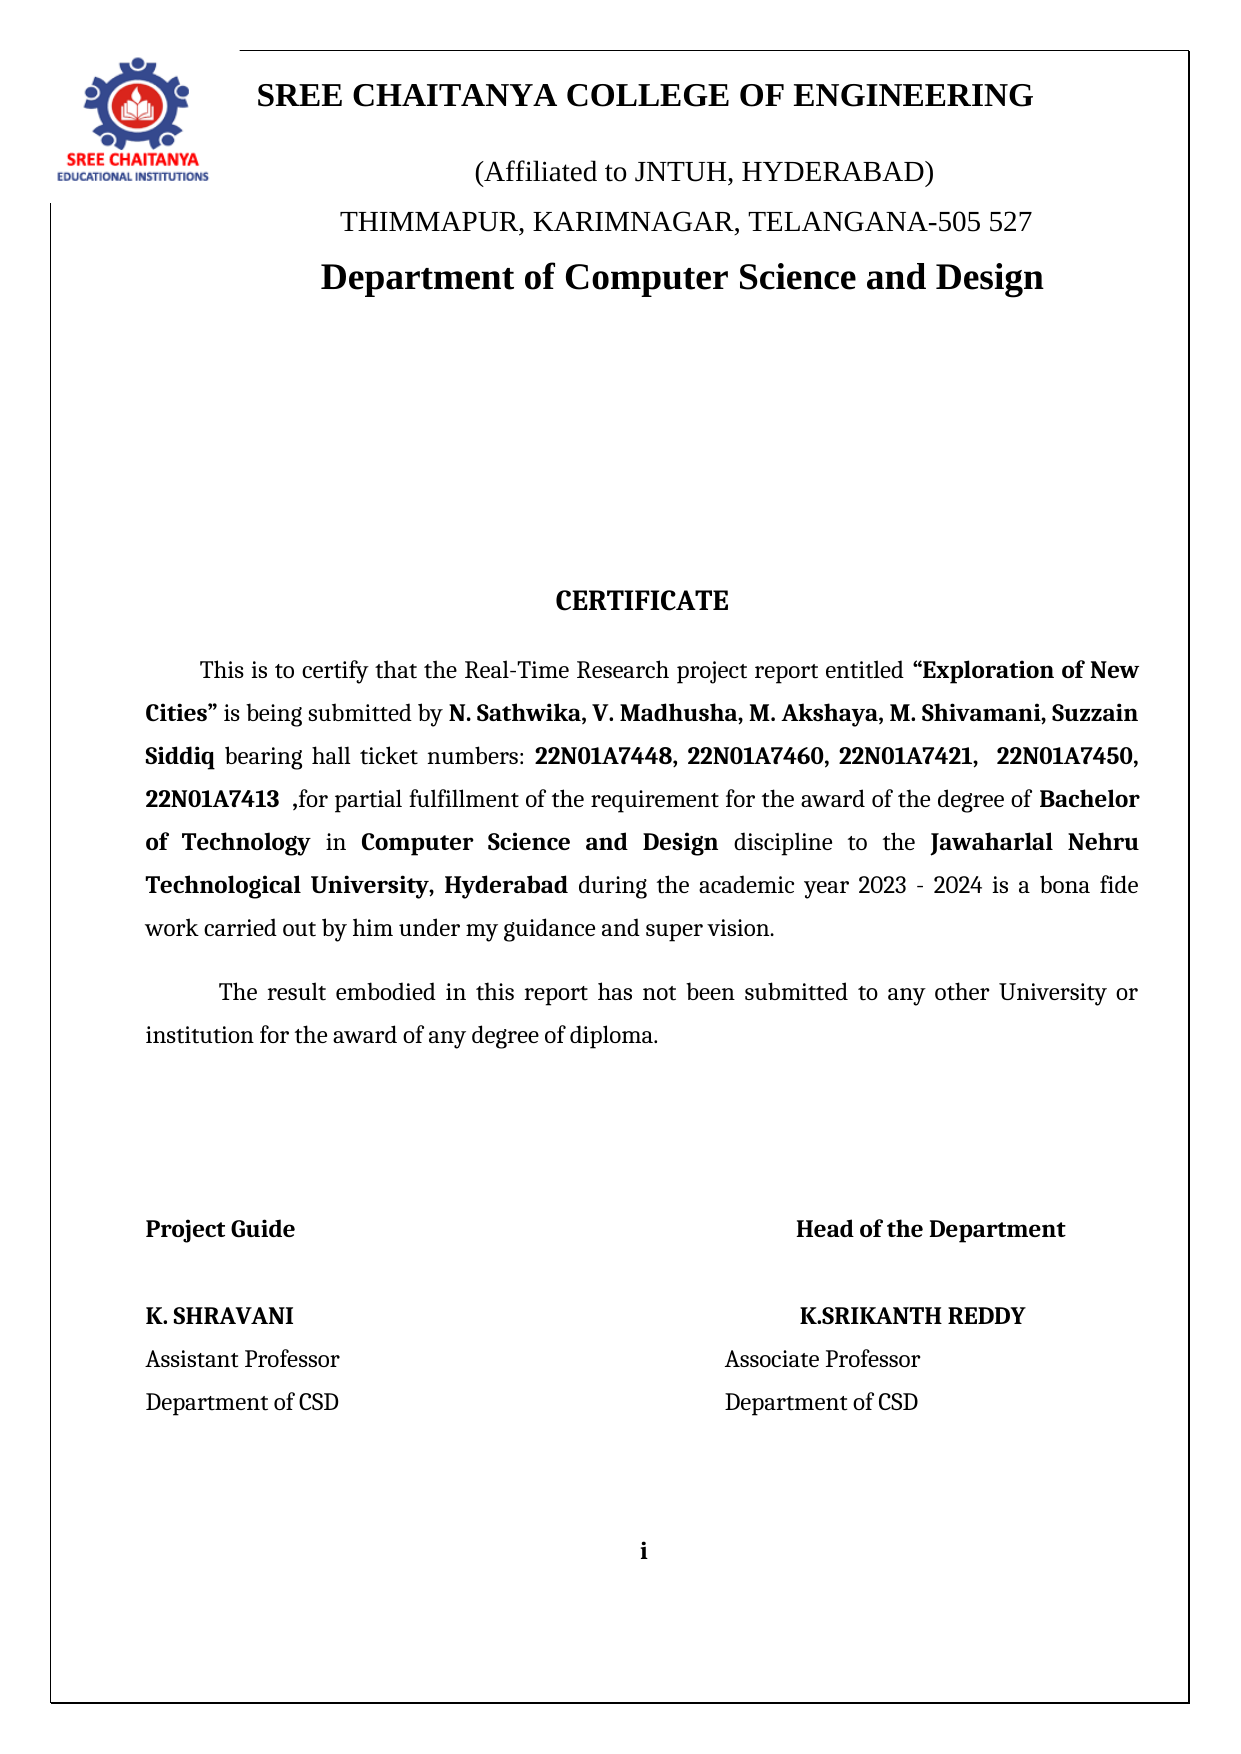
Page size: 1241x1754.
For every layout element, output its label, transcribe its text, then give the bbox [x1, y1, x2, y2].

subtitle Project Guide Head of the Department [145, 1215, 1163, 1244]
subtitle K. SHRAVANI K.SRIKANTH REDDY [145, 1302, 1163, 1330]
text The result embodied in this report has not been submitted to any other University or institution for the award of any degree of diploma. [145, 978, 1139, 1050]
text Department of Computer Science and Design [157, 254, 1128, 298]
subtitle Assistant Professor Associate Professor [145, 1345, 1163, 1373]
text CERTIFICATE [476, 584, 808, 618]
text i [124, 1537, 1163, 1566]
text This is to certify that the Real-Time Research project report entitled “Exploration of New Cities” is being submitted by N. Sathwika, V. Madhusha, M. Akshaya, M. Shivamani, Suzzain Siddiq bearing hall ticket numbers: 22N01A7448, 22N01A7460, 22N01A7421, 22N01A7450, 22N01A7413 ,for partial fulfillment of the requirement for the award of the degree of Bachelor of Technology in Computer Science and Design discipline to the Jawaharlal Nehru Technological University, Hyderabad during the academic year 2023 - 2024 is a bona fide work carried out by him under my guidance and super vision. [145, 656, 1139, 943]
text SREE CHAITANYA COLLEGE OF ENGINEERING [240, 75, 1163, 113]
picture [52, 53, 215, 190]
text THIMMAPUR, KARIMNAGAR, TELANGANA-505 527 [157, 204, 1128, 238]
text (Affiliated to JNTUH, HYDERABAD) [240, 154, 1128, 187]
subtitle Department of CSD Department of CSD [145, 1388, 1163, 1417]
